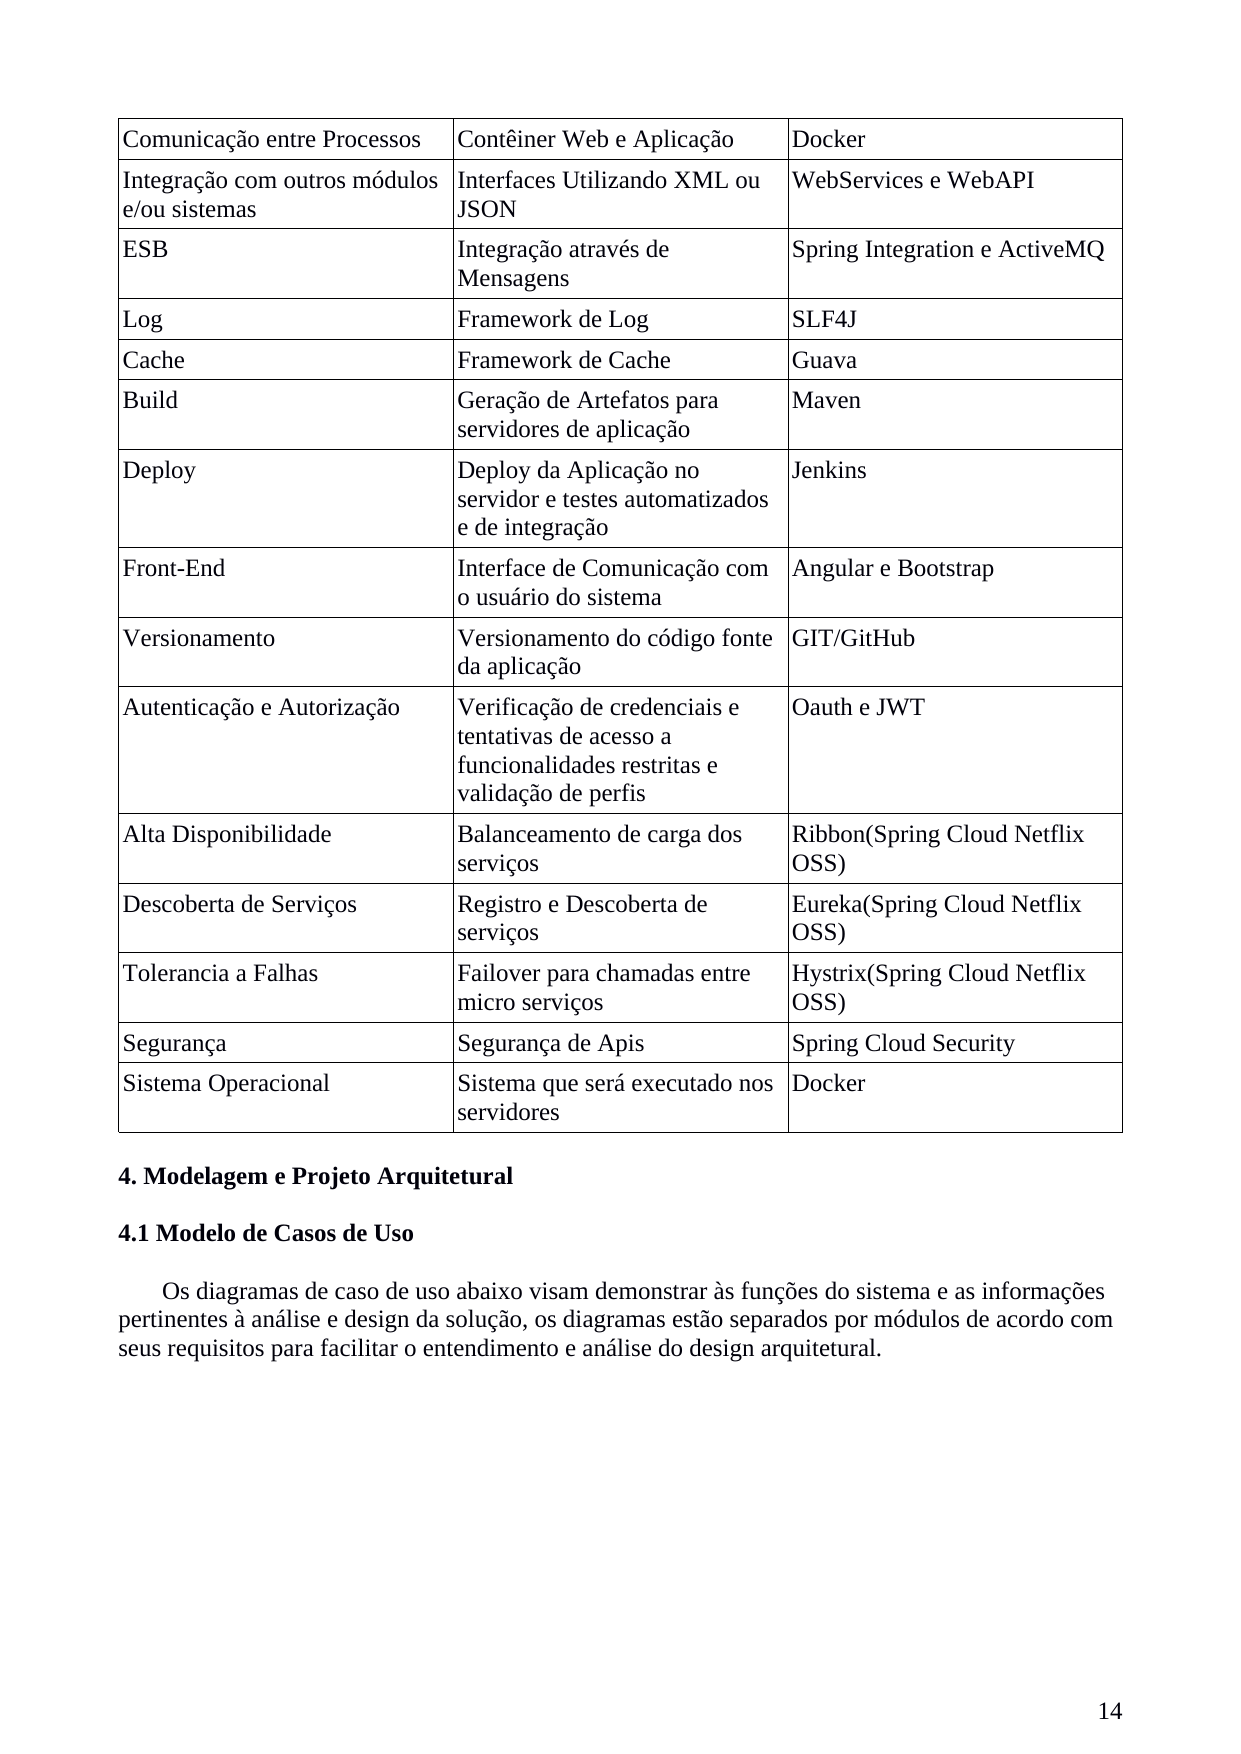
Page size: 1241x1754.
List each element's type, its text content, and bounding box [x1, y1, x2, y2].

table_cell Versionamento [119, 618, 453, 686]
table_cell SLF4J [789, 299, 1122, 338]
table_cell Hystrix(Spring Cloud Netflix OSS) [789, 953, 1122, 1021]
table_cell Oauth e JWT [789, 687, 1122, 813]
text Os diagramas de caso de uso abaixo visam demonstrar às funções do sistema e as informações pertinentes à análise e design da solução, os diagramas estão separados por módulos de acordo com seus requisitos para facilitar o entendimento e análise do design arquitetural. [118, 1276, 1122, 1362]
table_cell Cache [119, 340, 453, 379]
table_cell Segurança de Apis [454, 1023, 788, 1062]
table_cell Interface de Comunicação com o usuário do sistema [454, 548, 788, 616]
table_cell Spring Integration e ActiveMQ [789, 229, 1122, 298]
table_cell Spring Cloud Security [789, 1023, 1122, 1062]
table_cell Autenticação e Autorização [119, 687, 453, 813]
text 4. Modelagem e Projeto Arquitetural [118, 1161, 1122, 1189]
table_cell Integração com outros módulos e/ou sistemas [119, 160, 453, 228]
table_cell Registro e Descoberta de serviços [454, 884, 788, 952]
text 4.1 Modelo de Casos de Uso [118, 1218, 1122, 1247]
table_cell Sistema Operacional [119, 1063, 453, 1132]
table_cell Failover para chamadas entre micro serviços [454, 953, 788, 1021]
table_cell Balanceamento de carga dos serviços [454, 814, 788, 882]
table_cell Geração de Artefatos para servidores de aplicação [454, 380, 788, 449]
table_cell Versionamento do código fonte da aplicação [454, 618, 788, 686]
table_cell Descoberta de Serviços [119, 884, 453, 952]
table_cell Integração através de Mensagens [454, 229, 788, 298]
table_cell GIT/GitHub [789, 618, 1122, 686]
table_cell ESB [119, 229, 453, 298]
table_cell Eureka(Spring Cloud Netflix OSS) [789, 884, 1122, 952]
table_cell Build [119, 380, 453, 449]
table_cell Jenkins [789, 450, 1122, 547]
table_cell Docker [789, 1063, 1122, 1132]
table_cell Deploy [119, 450, 453, 547]
table_cell WebServices e WebAPI [789, 160, 1122, 228]
table_cell Front-End [119, 548, 453, 616]
table_cell Log [119, 299, 453, 338]
table_cell Sistema que será executado nos servidores [454, 1063, 788, 1132]
table_cell Guava [789, 340, 1122, 379]
table_cell Verificação de credenciais e tentativas de acesso a funcionalidades restritas e validação de perfis [454, 687, 788, 813]
table_cell Tolerancia a Falhas [119, 953, 453, 1021]
table_cell Interfaces Utilizando XML ou JSON [454, 160, 788, 228]
table_cell Framework de Log [454, 299, 788, 338]
table_cell Ribbon(Spring Cloud Netflix OSS) [789, 814, 1122, 882]
table_cell Contêiner Web e Aplicação [454, 119, 788, 159]
table_cell Angular e Bootstrap [789, 548, 1122, 616]
table_cell Alta Disponibilidade [119, 814, 453, 882]
table_cell Docker [789, 119, 1122, 159]
table_cell Deploy da Aplicação no servidor e testes automatizados e de integração [454, 450, 788, 547]
table_cell Framework de Cache [454, 340, 788, 379]
table_cell Comunicação entre Processos [119, 119, 453, 159]
table_cell Segurança [119, 1023, 453, 1062]
table_cell Maven [789, 380, 1122, 449]
